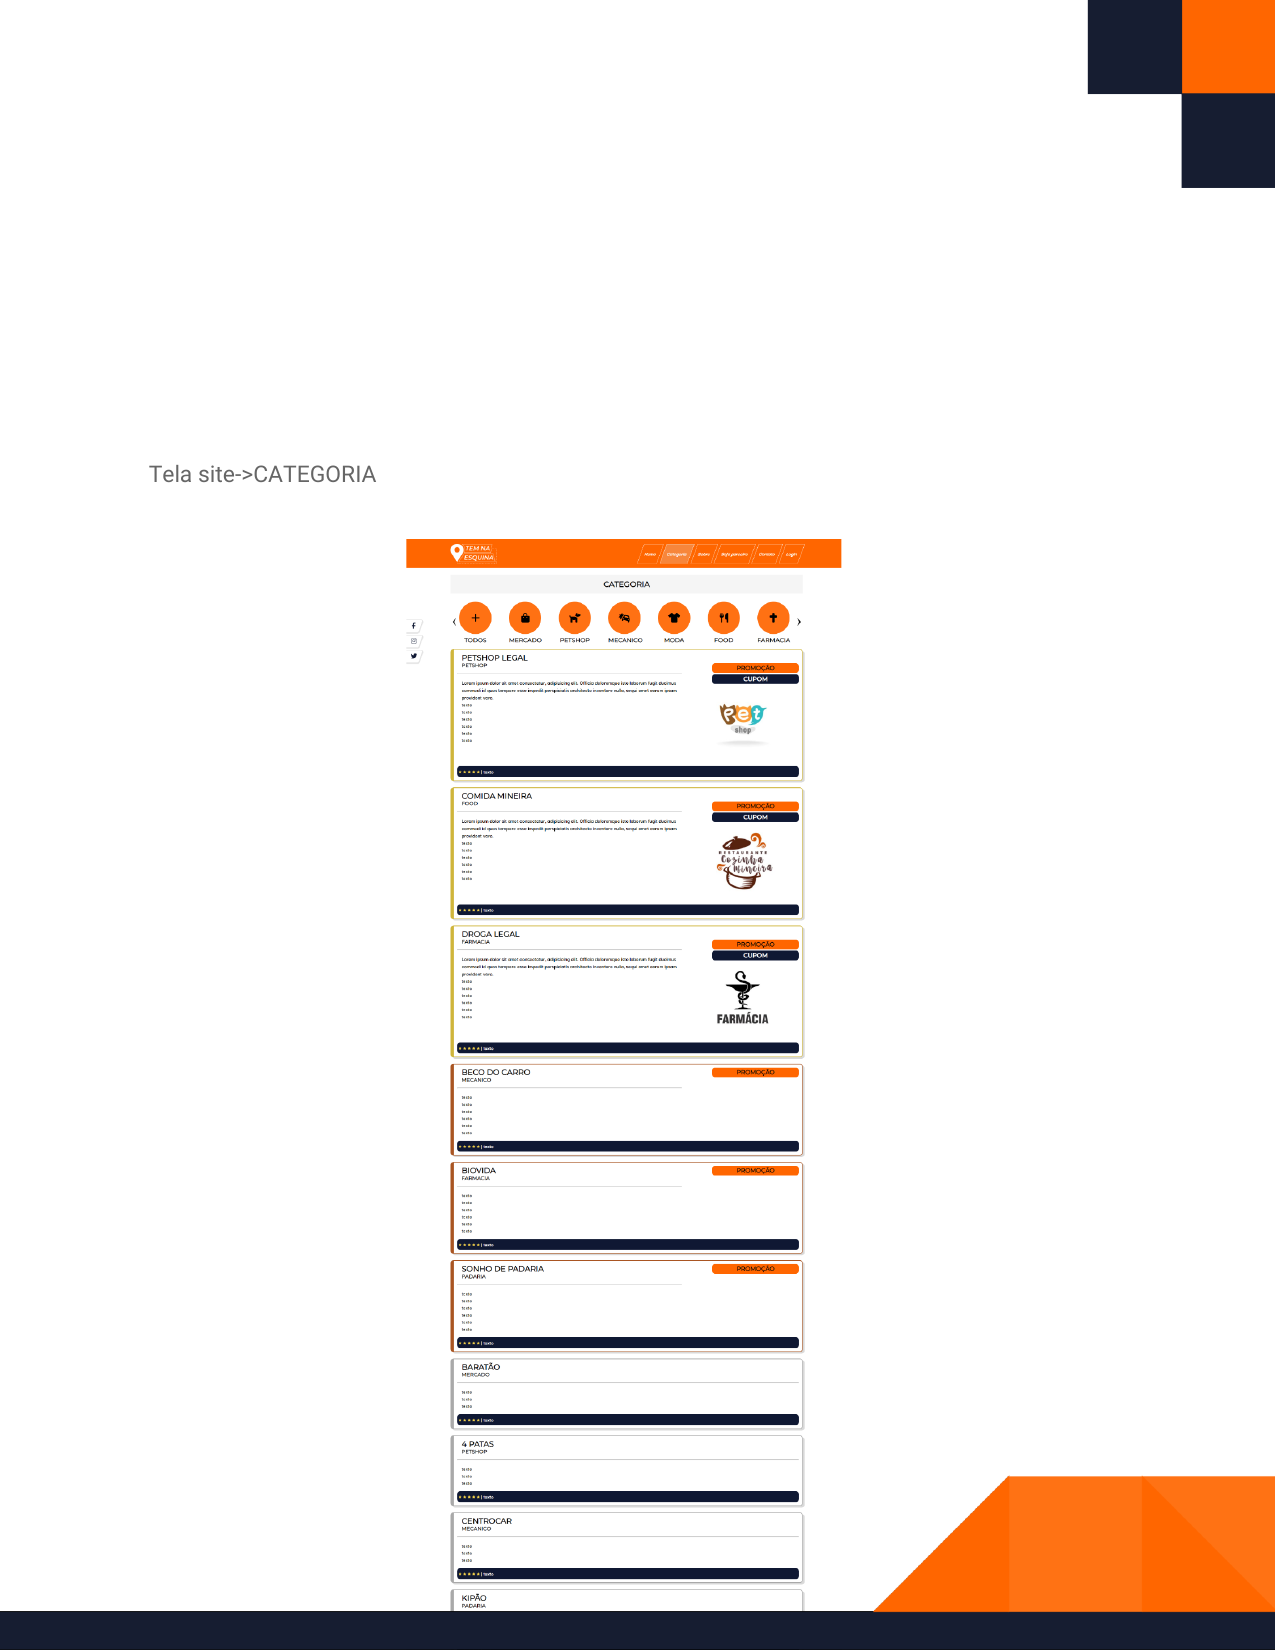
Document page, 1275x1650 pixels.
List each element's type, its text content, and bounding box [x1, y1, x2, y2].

picture [0, 539, 1275, 1650]
text Tela site->CATEGORIA [148, 461, 1125, 488]
picture [1087, 0, 1275, 188]
